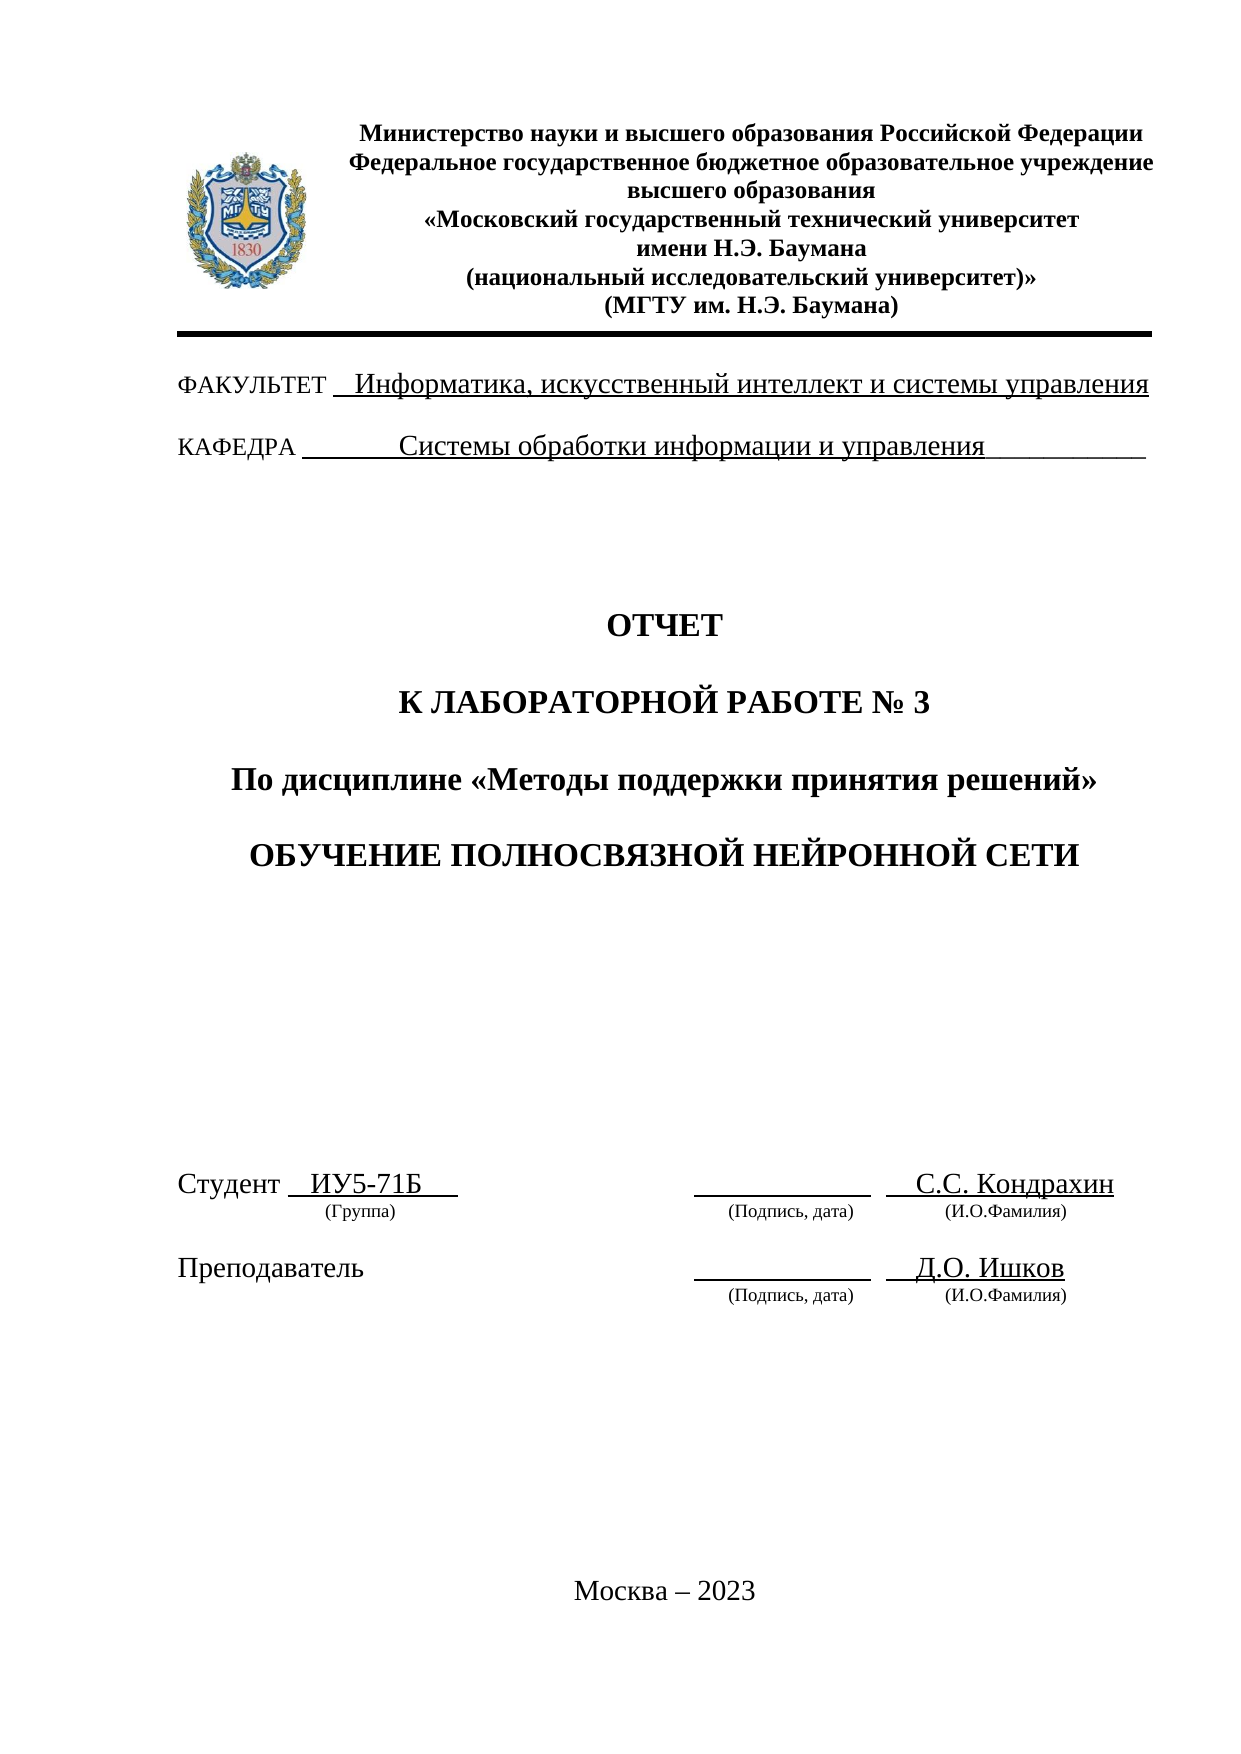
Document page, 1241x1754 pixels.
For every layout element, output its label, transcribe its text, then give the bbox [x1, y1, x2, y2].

text Студент ИУ5-71Б С.С. Кондрахин [177, 1166, 1152, 1200]
text По дисциплине «Методы поддержки принятия решений» [177, 759, 1152, 797]
text ОБУЧЕНИЕ ПОЛНОСВЯЗНОЙ НЕЙРОННОЙ СЕТИ [177, 836, 1152, 874]
text Преподаватель Д.О. Ишков [177, 1250, 1152, 1284]
table_header [177, 118, 321, 319]
text ОТЧЕТ [177, 606, 1152, 644]
text ФАКУЛЬТЕТ Информатика, искусственный интеллект и системы управления [177, 366, 1152, 399]
picture [186, 152, 307, 289]
text Москва – 2023 [177, 1573, 1152, 1607]
text (Группа) (Подпись, дата) (И.О.Фамилия) [251, 1200, 1093, 1221]
text КАФЕДРА Системы обработки информации и управления___________ [177, 428, 1152, 462]
text (Подпись, дата) (И.О.Фамилия) [251, 1284, 1093, 1305]
text К ЛАБОРАТОРНОЙ РАБОТЕ № 3 [177, 682, 1152, 721]
table_header Министерство науки и высшего образования Российской Федерации Федеральное государственное бюджетное образовательное учреждение высшего образования «Московский государственный технический университет имени Н.Э. Баумана (национальный исследовательский университет)» (МГТУ им. Н.Э. Баумана) [321, 118, 1181, 319]
